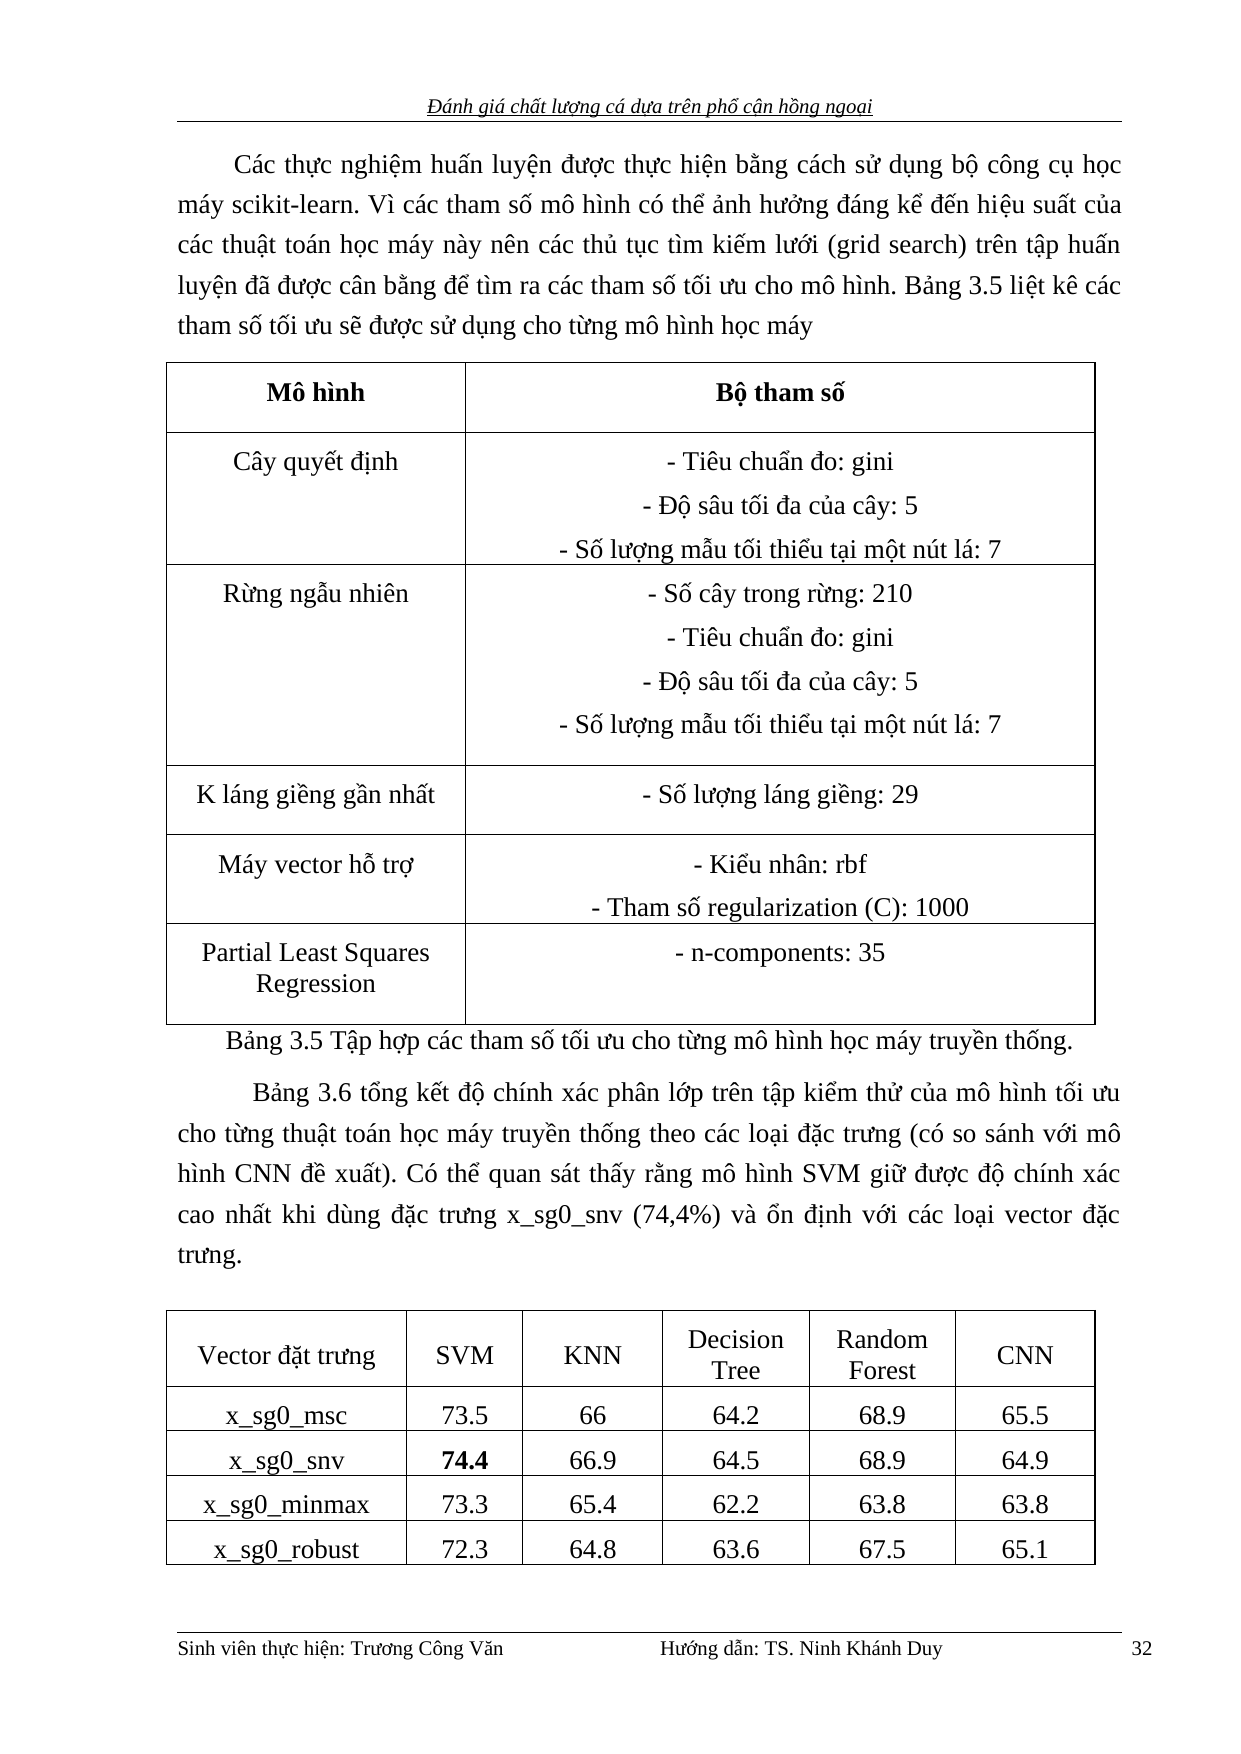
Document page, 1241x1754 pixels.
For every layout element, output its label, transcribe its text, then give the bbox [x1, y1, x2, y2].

table_header SVM [407, 1311, 522, 1386]
table_cell 66.9 [523, 1431, 662, 1475]
table_cell 64.9 [956, 1431, 1094, 1475]
table_cell x_sg0_minmax [167, 1476, 406, 1519]
table_cell x_sg0_snv [167, 1431, 406, 1475]
table_cell Cây quyết định [167, 433, 465, 564]
table_cell 72.3 [407, 1521, 522, 1564]
table_cell Partial Least Squares Regression [167, 924, 465, 1023]
table_cell 74.4 [407, 1431, 522, 1475]
table_cell 67.5 [810, 1521, 955, 1564]
table_cell 64.2 [663, 1387, 809, 1430]
table_header Random Forest [810, 1311, 955, 1386]
table_cell 62.2 [663, 1476, 809, 1519]
table_cell x_sg0_msc [167, 1387, 406, 1430]
table_cell 73.5 [407, 1387, 522, 1430]
text Các thực nghiệm huấn luyện được thực hiện bằng cách sử dụng bộ công cụ học máy scikit-learn. Vì các tham số mô hình có thể ảnh hưởng đáng kể đến hiệu suất của các thuật toán học máy này nên các thủ tục tìm kiếm lưới (grid search) trên tập huấn luyện đã được cân bằng để tìm ra các tham số tối ưu cho mô hình. Bảng 3.5 liệt kê các tham số tối ưu sẽ được sử dụng cho từng mô hình học máy [177, 148, 1122, 341]
table_cell 68.9 [810, 1387, 955, 1430]
table_cell x_sg0_robust [167, 1521, 406, 1564]
table_cell Máy vector hỗ trợ [167, 835, 465, 923]
table_cell 73.3 [407, 1476, 522, 1519]
table_cell 65.5 [956, 1387, 1094, 1430]
table_cell K láng giềng gần nhất [167, 766, 465, 834]
table_cell 65.4 [523, 1476, 662, 1519]
table_cell - Tiêu chuẩn đo: gini - Độ sâu tối đa của cây: 5 - Số lượng mẫu tối thiểu tại một nút lá: 7 [466, 433, 1094, 564]
table_cell 65.1 [956, 1521, 1094, 1564]
table_header KNN [523, 1311, 662, 1386]
table_cell 64.8 [523, 1521, 662, 1564]
table_header Mô hình [167, 363, 465, 432]
table_header Bộ tham số [466, 363, 1094, 432]
table_cell 68.9 [810, 1431, 955, 1475]
table_cell 63.8 [810, 1476, 955, 1519]
table_cell 66 [523, 1387, 662, 1430]
text Bảng 3.5 Tập hợp các tham số tối ưu cho từng mô hình học máy truyền thống. [177, 1024, 1122, 1056]
table_header Decision Tree [663, 1311, 809, 1386]
table_cell 64.5 [663, 1431, 809, 1475]
table_cell 63.8 [956, 1476, 1094, 1519]
text Bảng 3.6 tổng kết độ chính xác phân lớp trên tập kiểm thử của mô hình tối ưu cho từng thuật toán học máy truyền thống theo các loại đặc trưng (có so sánh với mô hình CNN đề xuất). Có thể quan sát thấy rằng mô hình SVM giữ được độ chính xác cao nhất khi dùng đặc trưng x_sg0_snv (74,4%) và ổn định với các loại vector đặc trưng. [177, 1076, 1122, 1269]
table_cell 63.6 [663, 1521, 809, 1564]
table_header Vector đặt trưng [167, 1311, 406, 1386]
table_cell - Số cây trong rừng: 210 - Tiêu chuẩn đo: gini - Độ sâu tối đa của cây: 5 - Số lượng mẫu tối thiểu tại một nút lá: 7 [466, 565, 1094, 764]
table_header CNN [956, 1311, 1094, 1386]
table_cell - Số lượng láng giềng: 29 [466, 766, 1094, 834]
table_cell Rừng ngẫu nhiên [167, 565, 465, 764]
table_cell - n-components: 35 [466, 924, 1094, 1023]
table_cell - Kiểu nhân: rbf - Tham số regularization (C): 1000 [466, 835, 1094, 923]
